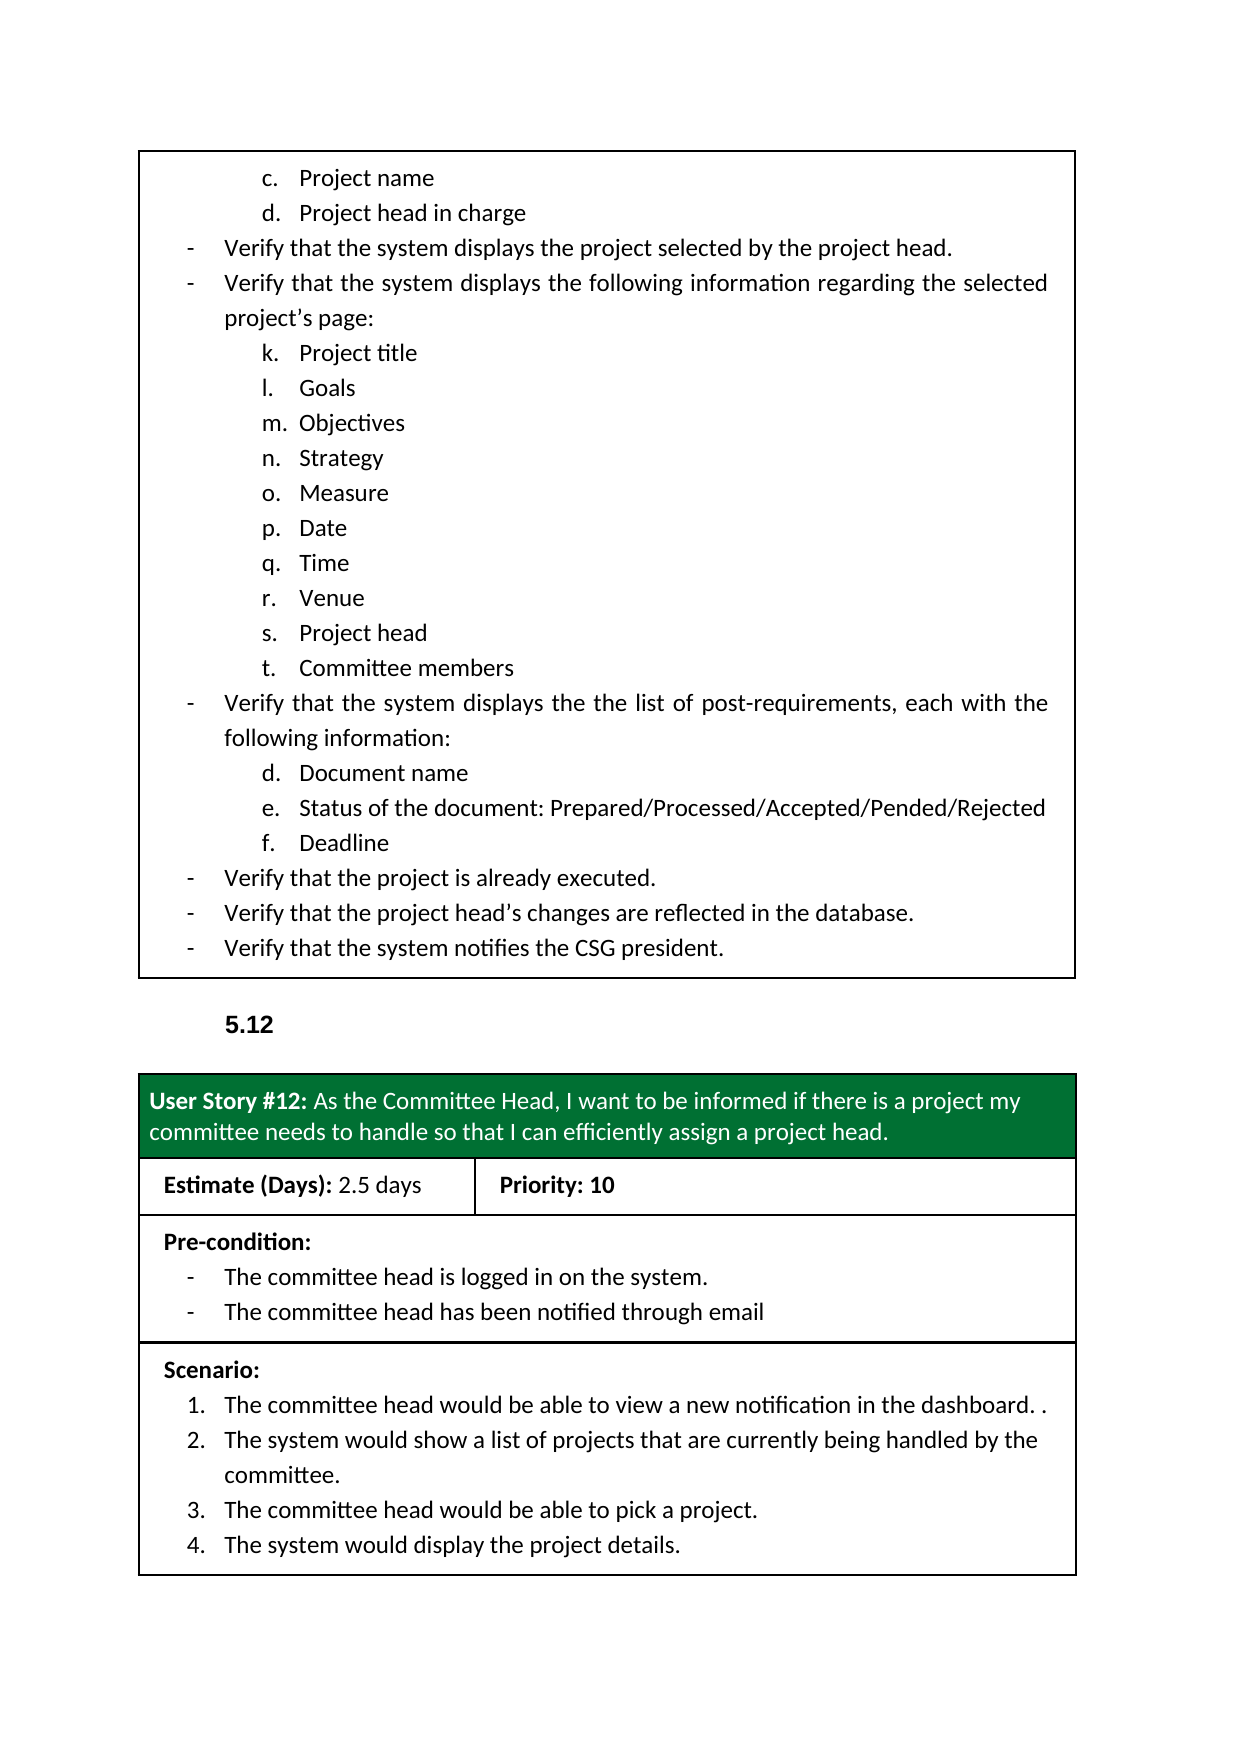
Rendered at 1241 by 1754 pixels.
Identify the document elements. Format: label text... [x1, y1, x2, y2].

table_cell Pre-condition: - The committee head is logged in on the system. - The committee head has been notified through email [140, 1216, 1075, 1341]
text 5.12 [150, 1009, 1087, 1038]
table_cell Scenario: 1. The committee head would be able to view a new notification in the dashboard. . 2. The system would show a list of projects that are currently being handled by the committee. 3. The committee head would be able to pick a project. 4. The system would display the project details. [140, 1344, 1075, 1574]
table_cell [140, 152, 1074, 977]
table_cell Priority: 10 [476, 1159, 1075, 1214]
table_header User Story #12: As the Committee Head, I want to be informed if there is a project my committee needs to handle so that I can efficiently assign a project head. [140, 1075, 1075, 1157]
table_cell Estimate (Days): 2.5 days [140, 1159, 474, 1214]
